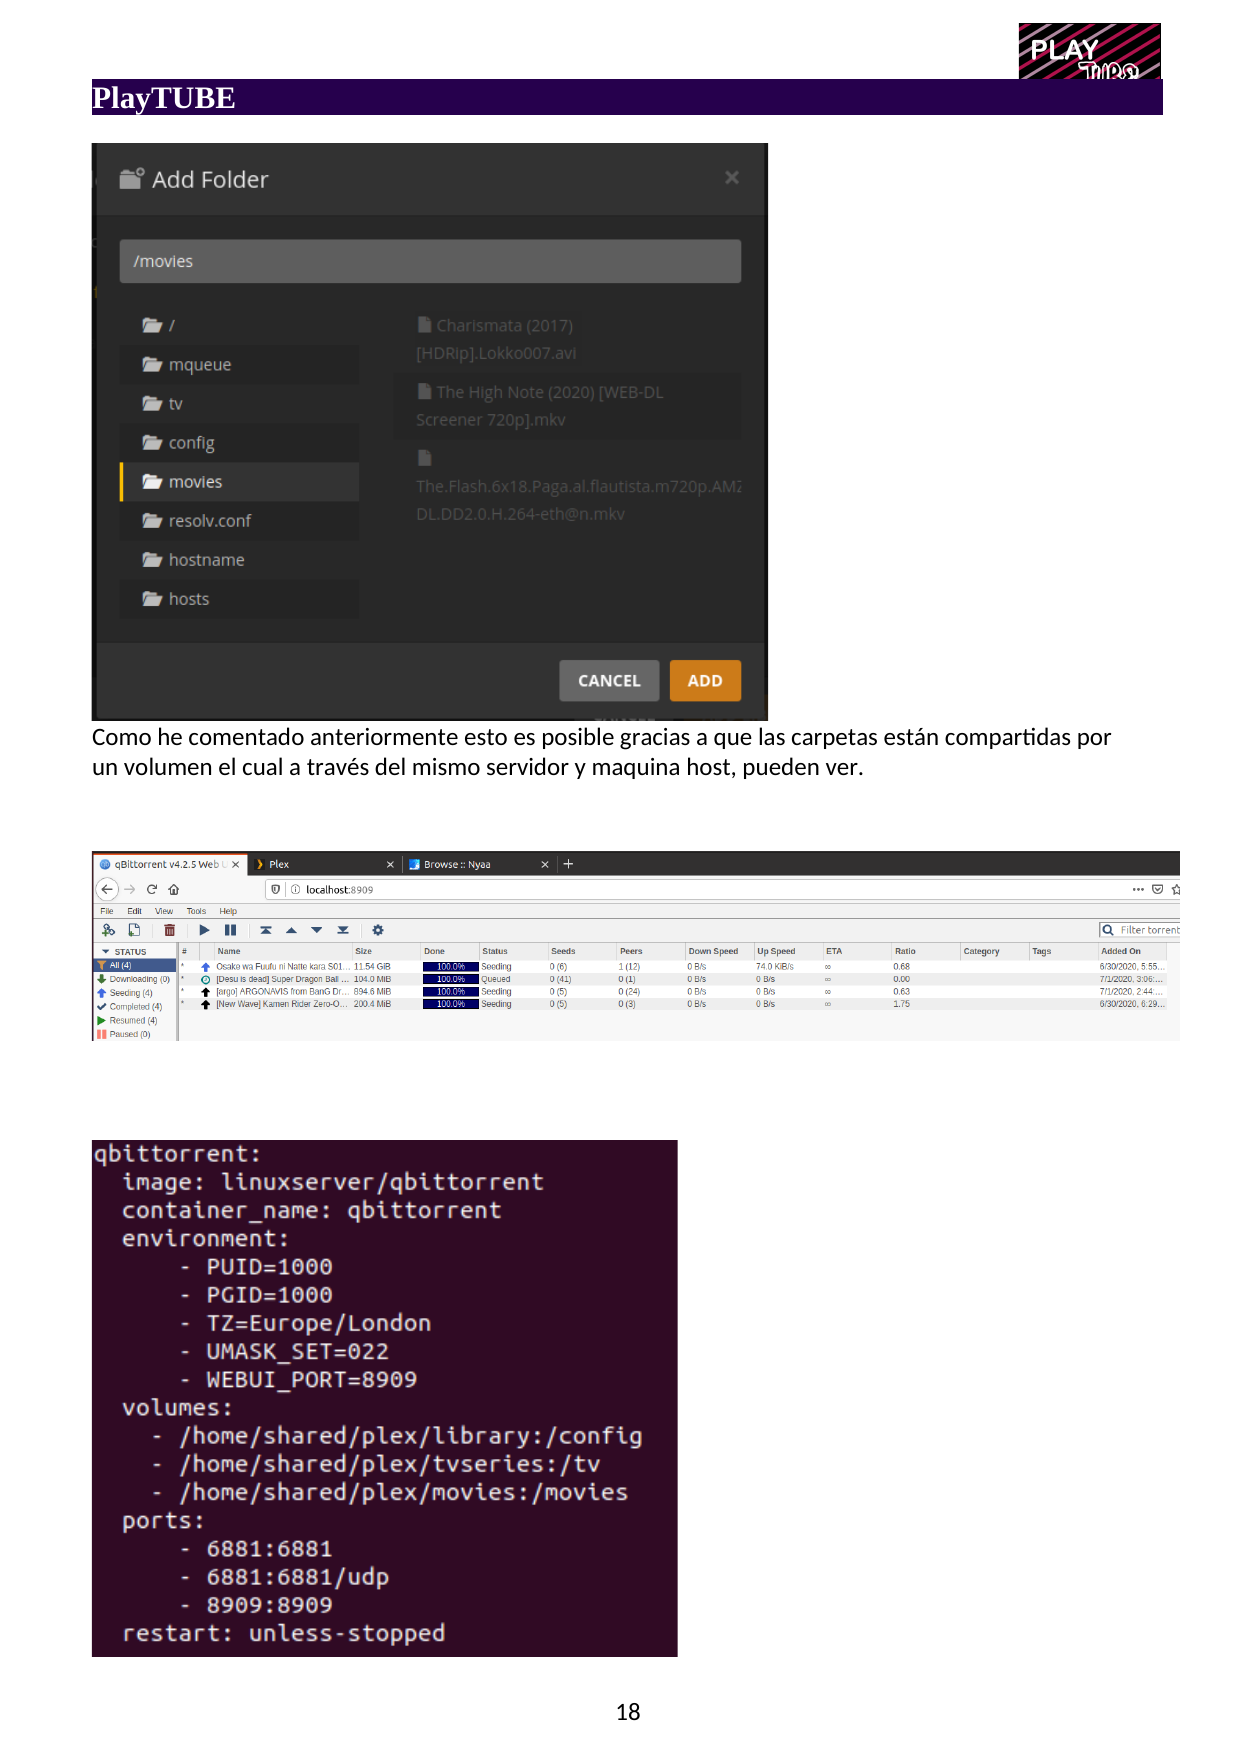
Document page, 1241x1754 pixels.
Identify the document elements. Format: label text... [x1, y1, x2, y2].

text Como he comentado anteriormente esto es posible gracias a que las carpetas están compartidas por un volumen el cual a través del mismo servidor y maquina host, pueden ver. [92, 721, 1142, 782]
picture [91, 1140, 678, 1657]
picture [91, 851, 1180, 1041]
picture [91, 143, 769, 721]
picture [1018, 23, 1161, 79]
